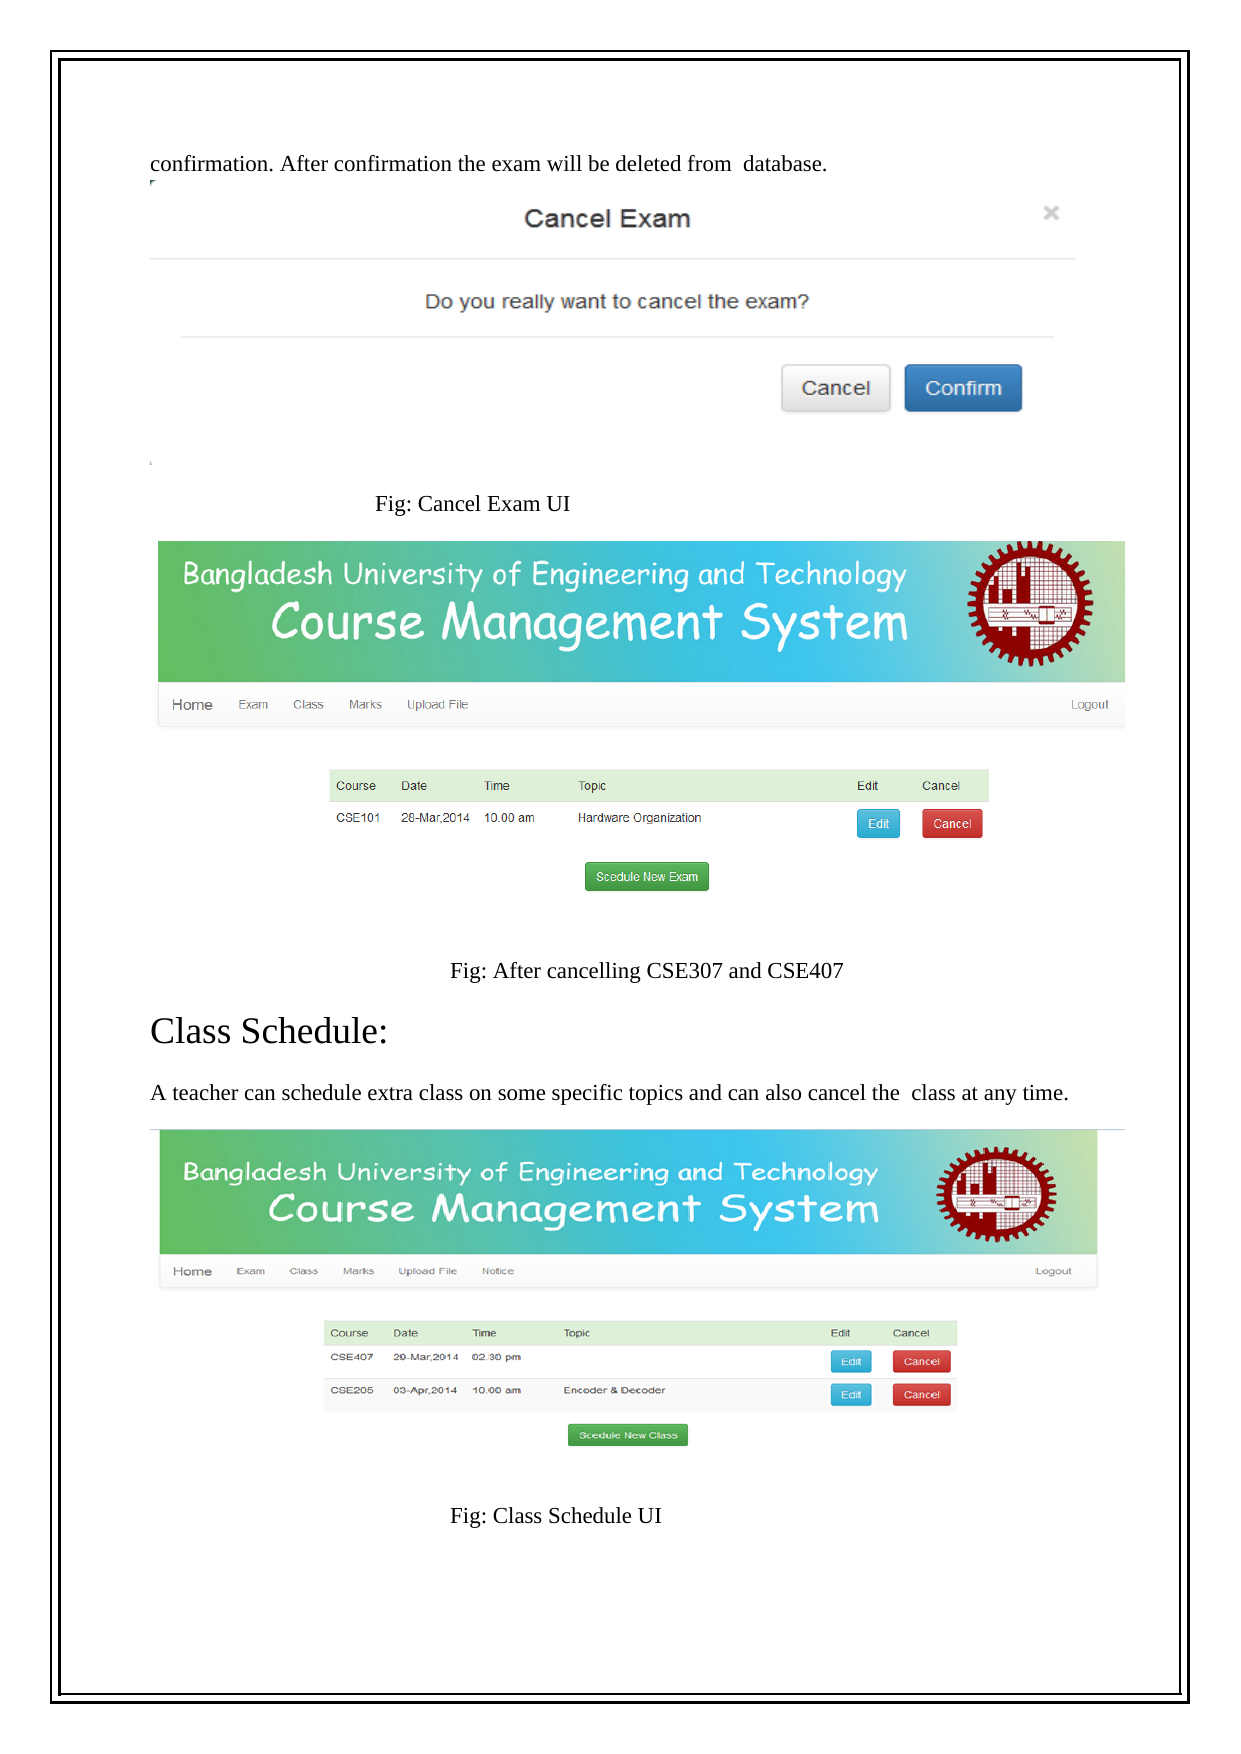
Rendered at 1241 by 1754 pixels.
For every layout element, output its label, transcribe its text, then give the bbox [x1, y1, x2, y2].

text Class Schedule: [150, 1008, 1090, 1051]
picture [150, 1129, 1125, 1478]
text Fig: Cancel Exam UI [150, 490, 1090, 516]
picture [150, 180, 1077, 465]
text Fig: After cancelling CSE307 and CSE407 [150, 957, 1090, 983]
text A teacher can schedule extra class on some specific topics and can also cancel the class at any time. [150, 1078, 1090, 1105]
picture [150, 541, 1125, 932]
text Fig: Class Schedule UI [150, 1503, 1090, 1529]
